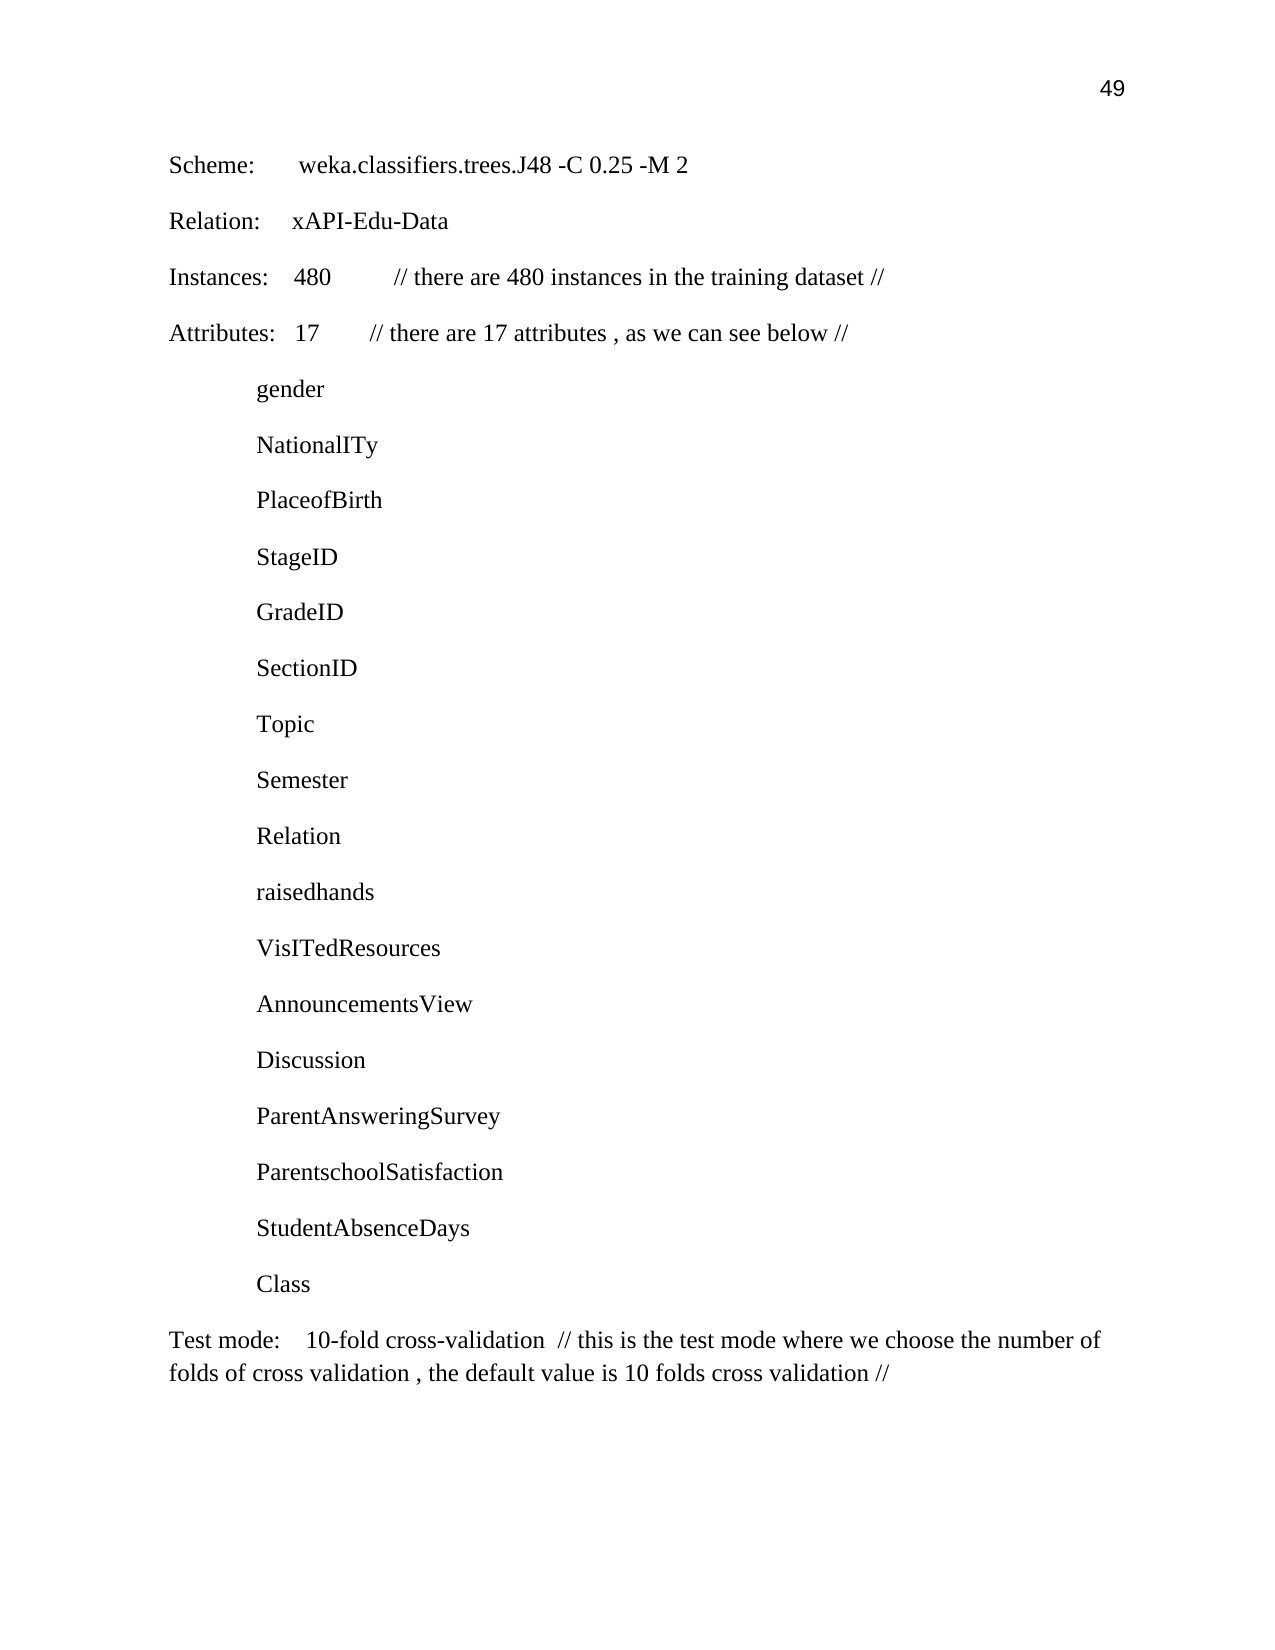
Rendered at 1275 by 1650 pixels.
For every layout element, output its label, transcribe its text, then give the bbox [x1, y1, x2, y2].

text PlaceofBirth [169, 486, 1125, 514]
text raisedhands [169, 877, 1125, 906]
text Discussion [169, 1045, 1125, 1074]
text Semester [169, 765, 1125, 794]
text Instances: 480 // there are 480 instances in the training dataset // [169, 262, 1125, 291]
text SectionID [169, 653, 1125, 682]
text StudentAbsenceDays [169, 1213, 1125, 1242]
text ParentschoolSatisfaction [169, 1157, 1125, 1186]
text Relation: xAPI-Edu-Data [169, 206, 1125, 235]
text VisITedResources [169, 933, 1125, 962]
text Scheme: weka.classifiers.trees.J48 -C 0.25 -M 2 [169, 150, 1125, 179]
text GradeID [169, 597, 1125, 626]
text Relation [169, 821, 1125, 850]
text Test mode: 10-fold cross-validation // this is the test mode where we choose the number of folds of cross validation , the default value is 10 folds cross validation // [169, 1325, 1125, 1386]
text Attributes: 17 // there are 17 attributes , as we can see below // [169, 318, 1125, 347]
text NationalITy [169, 430, 1125, 458]
text ParentAnsweringSurvey [169, 1101, 1125, 1130]
text StageID [169, 542, 1125, 570]
text gender [169, 374, 1125, 402]
text AnnouncementsView [169, 989, 1125, 1018]
text Class [169, 1269, 1125, 1297]
text Topic [169, 709, 1125, 738]
